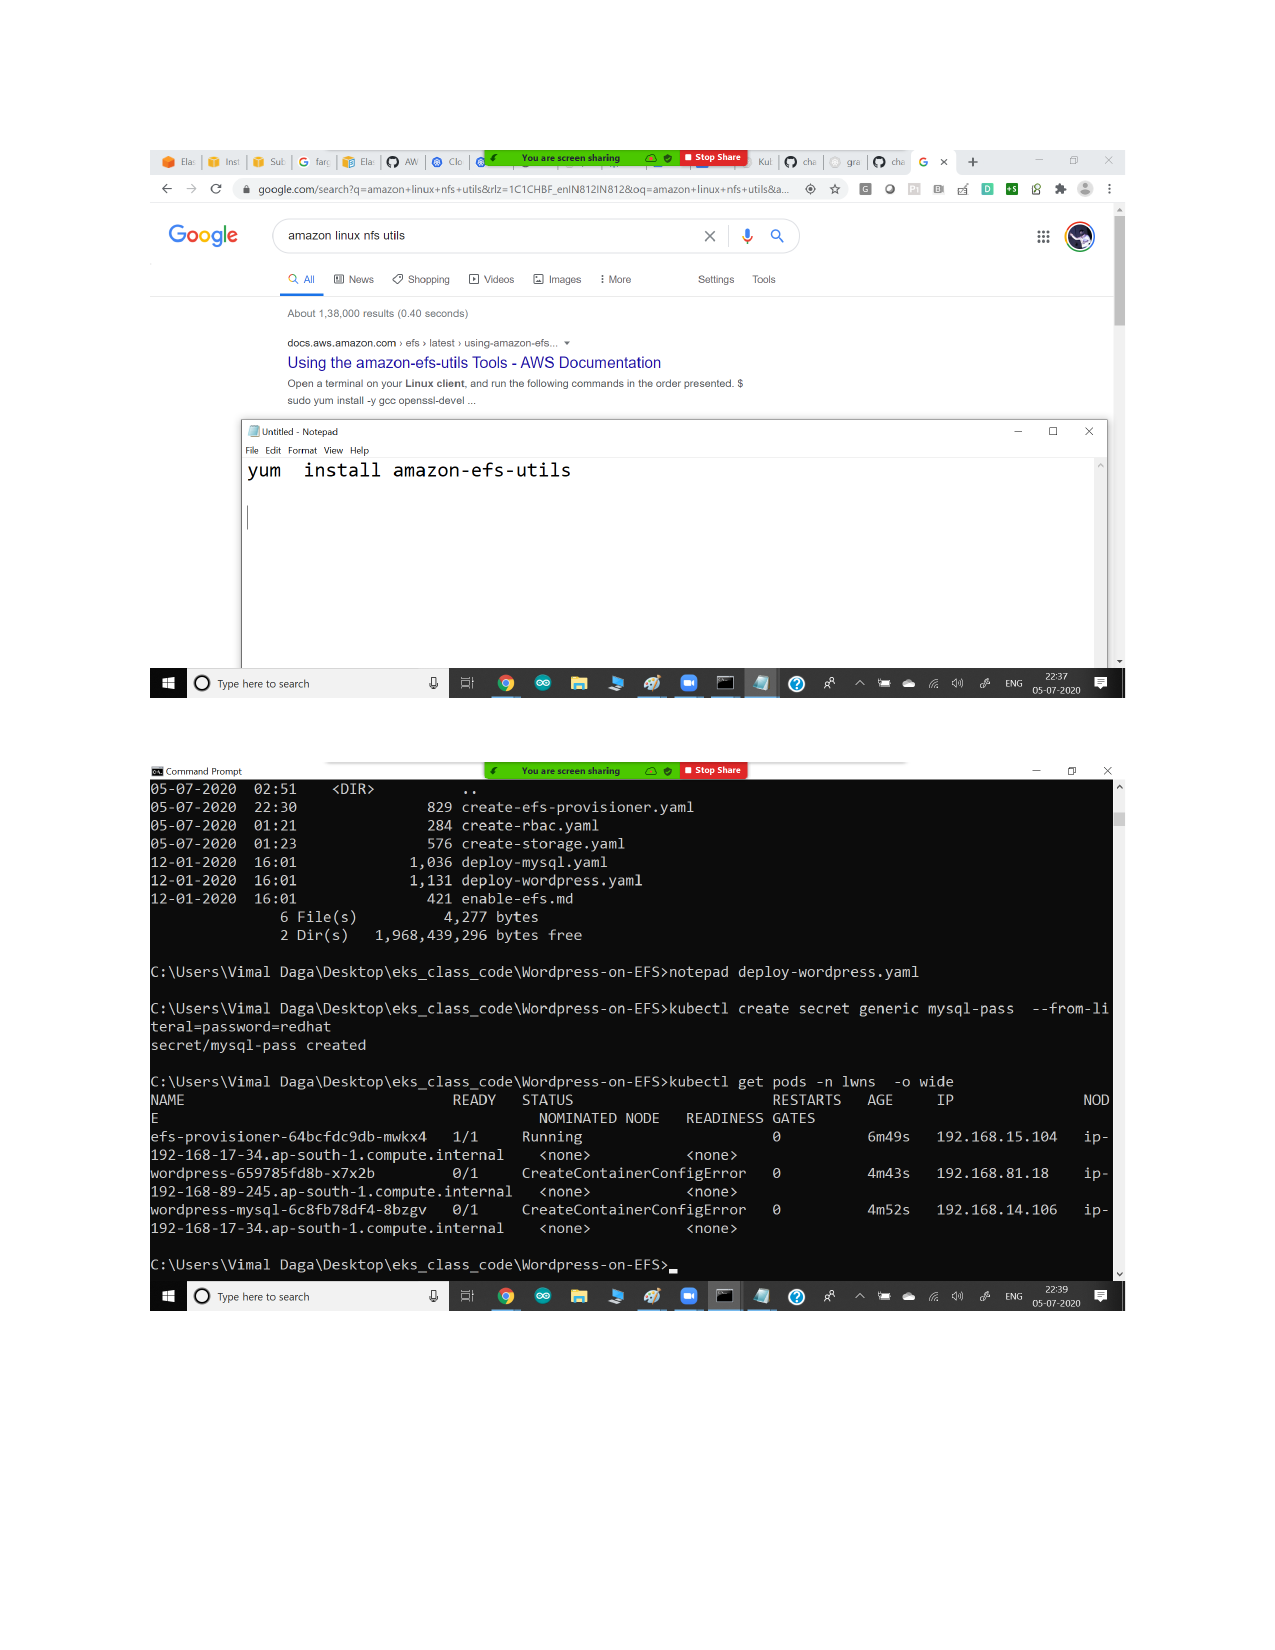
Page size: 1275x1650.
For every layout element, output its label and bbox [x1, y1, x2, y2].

picture [150, 150, 1125, 698]
picture [150, 762, 1125, 1311]
